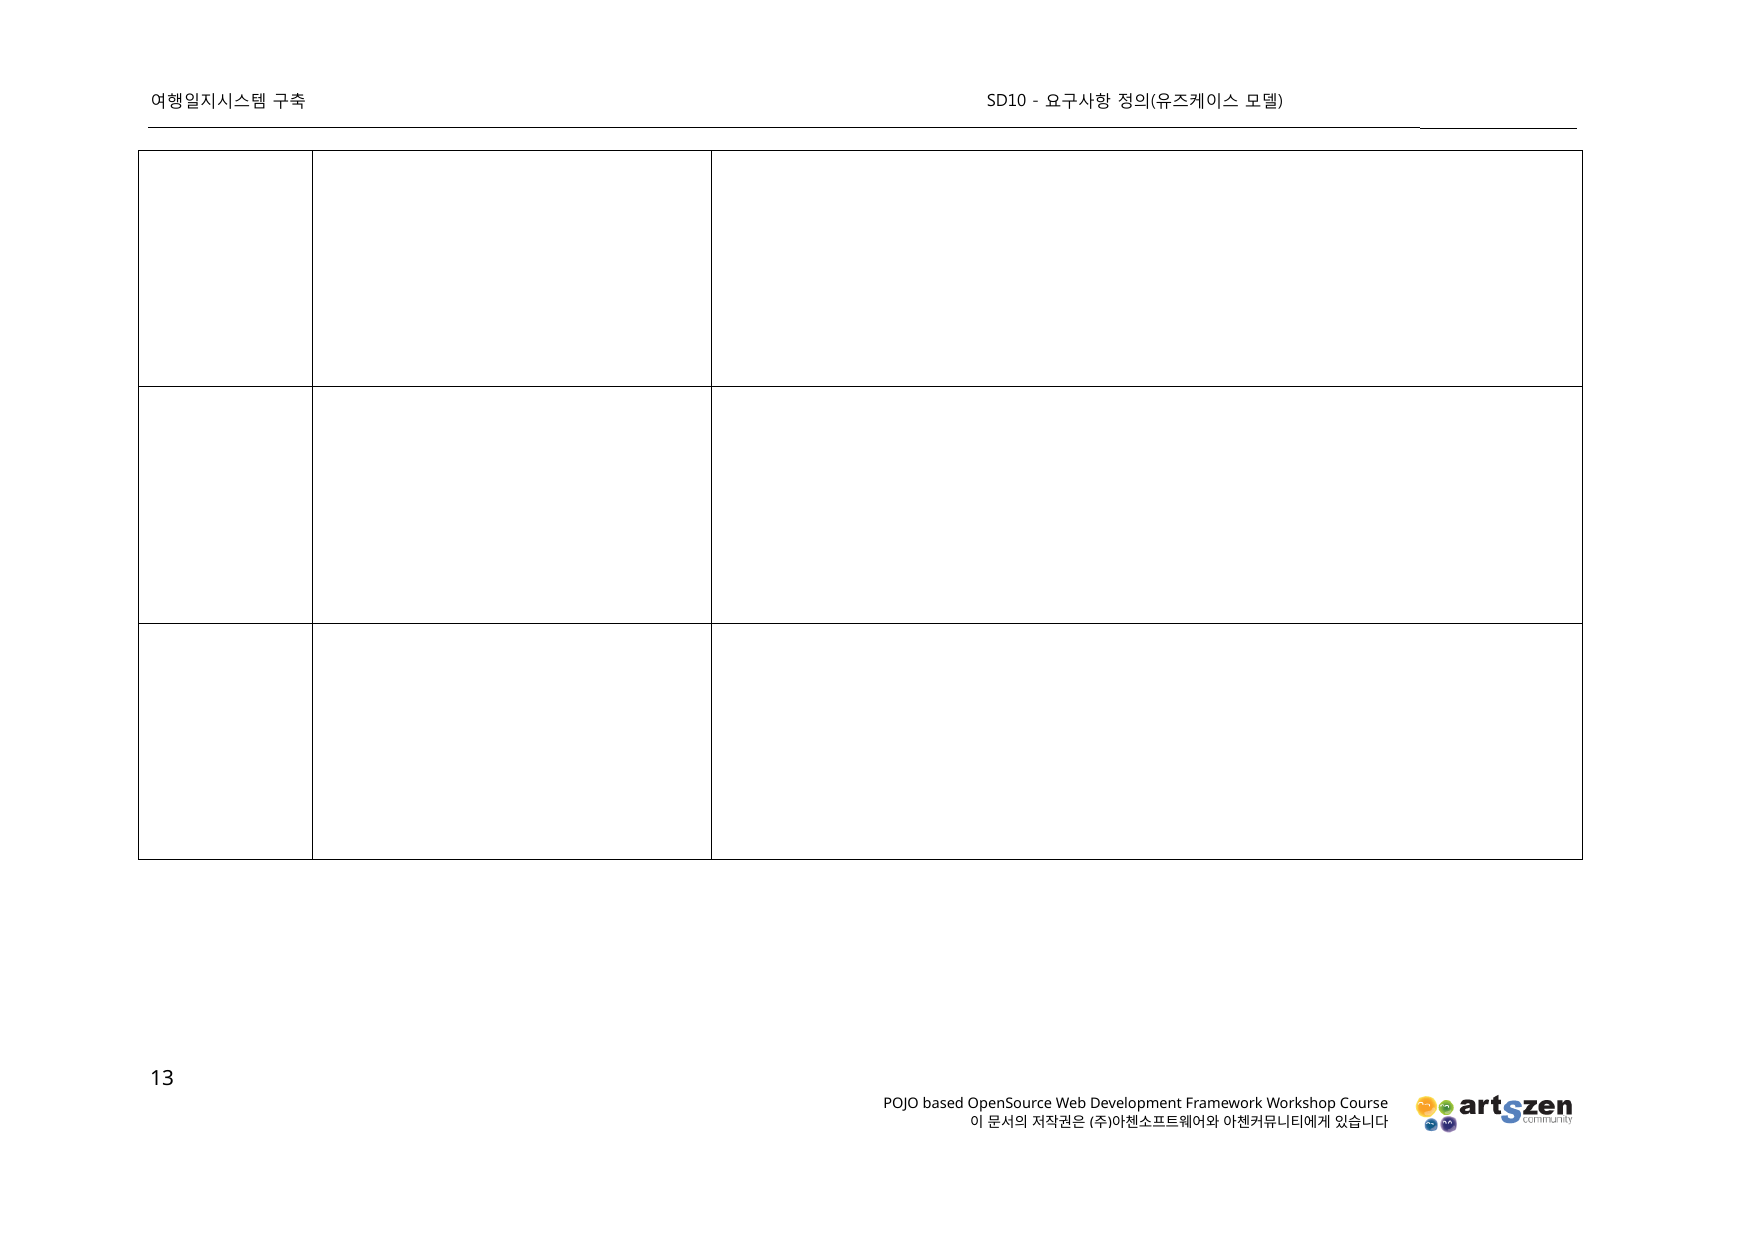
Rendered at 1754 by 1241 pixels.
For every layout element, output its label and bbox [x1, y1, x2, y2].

table_cell [712, 387, 1582, 622]
table_cell [139, 151, 312, 386]
table_cell [139, 624, 312, 859]
table_cell [712, 624, 1582, 859]
table_cell [313, 151, 711, 386]
table_cell [139, 387, 312, 622]
picture [1412, 1091, 1577, 1137]
table_cell [712, 151, 1582, 386]
table_cell [313, 387, 711, 622]
table_cell [313, 624, 711, 859]
